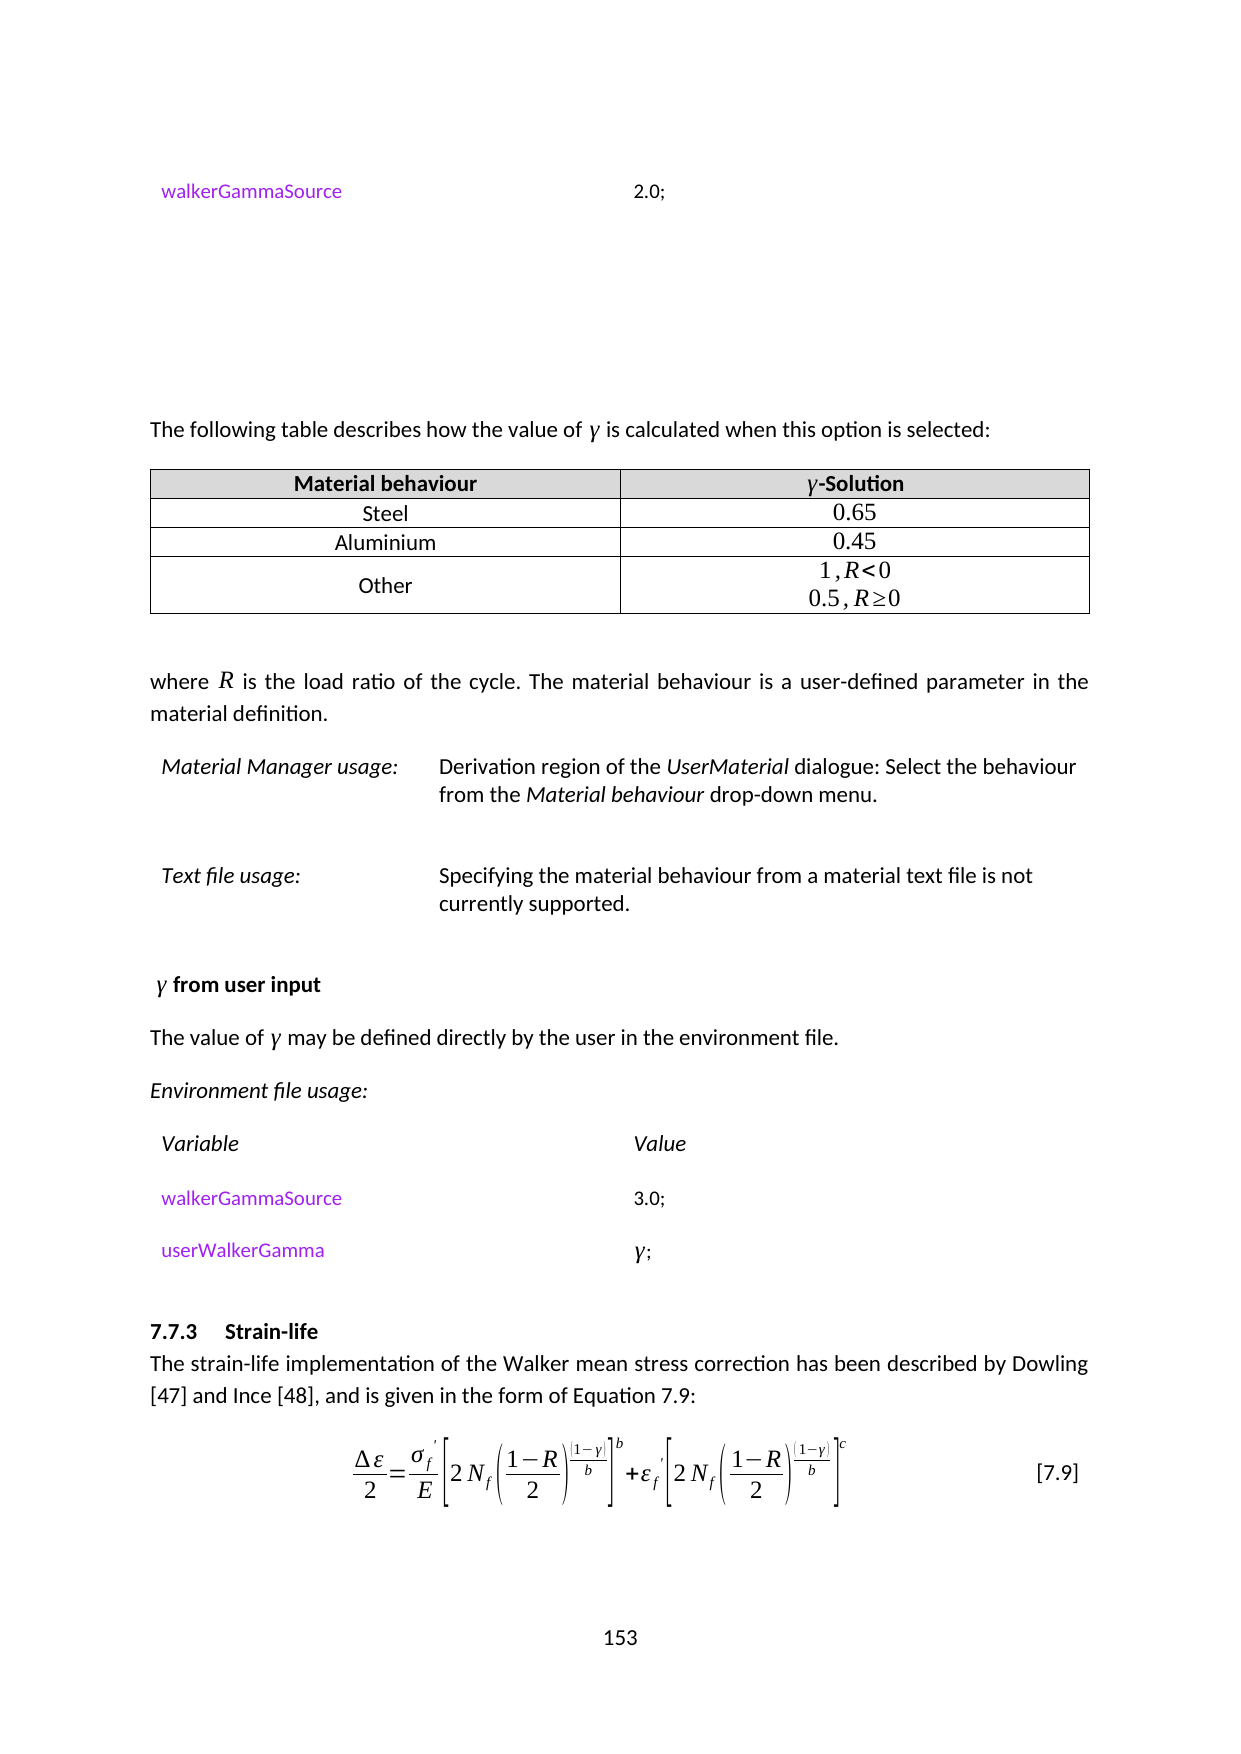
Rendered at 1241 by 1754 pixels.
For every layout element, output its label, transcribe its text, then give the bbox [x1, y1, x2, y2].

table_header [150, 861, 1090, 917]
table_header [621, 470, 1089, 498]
text where is the load ratio of the cycle. The material behaviour is a user-defined parameter in the material definition. [150, 667, 1090, 727]
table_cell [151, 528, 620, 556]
text Environment file usage: [150, 1076, 1090, 1104]
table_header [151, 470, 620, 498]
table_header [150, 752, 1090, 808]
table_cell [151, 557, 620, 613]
text from user input [150, 970, 1090, 998]
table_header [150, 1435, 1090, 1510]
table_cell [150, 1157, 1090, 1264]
subtitle 7.7.3 Strain-life [150, 1317, 1090, 1345]
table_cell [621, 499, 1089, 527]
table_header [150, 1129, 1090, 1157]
text The following table describes how the value of is calculated when this option is selected: [150, 416, 1090, 443]
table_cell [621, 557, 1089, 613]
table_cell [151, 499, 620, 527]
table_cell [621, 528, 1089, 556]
text The strain-life implementation of the Walker mean stress correction has been described by Dowling and Ince, and is given in the form of Equation 7.9: [150, 1349, 1090, 1409]
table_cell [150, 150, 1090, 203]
text The value of may be defined directly by the user in the environment file. [150, 1023, 1090, 1051]
